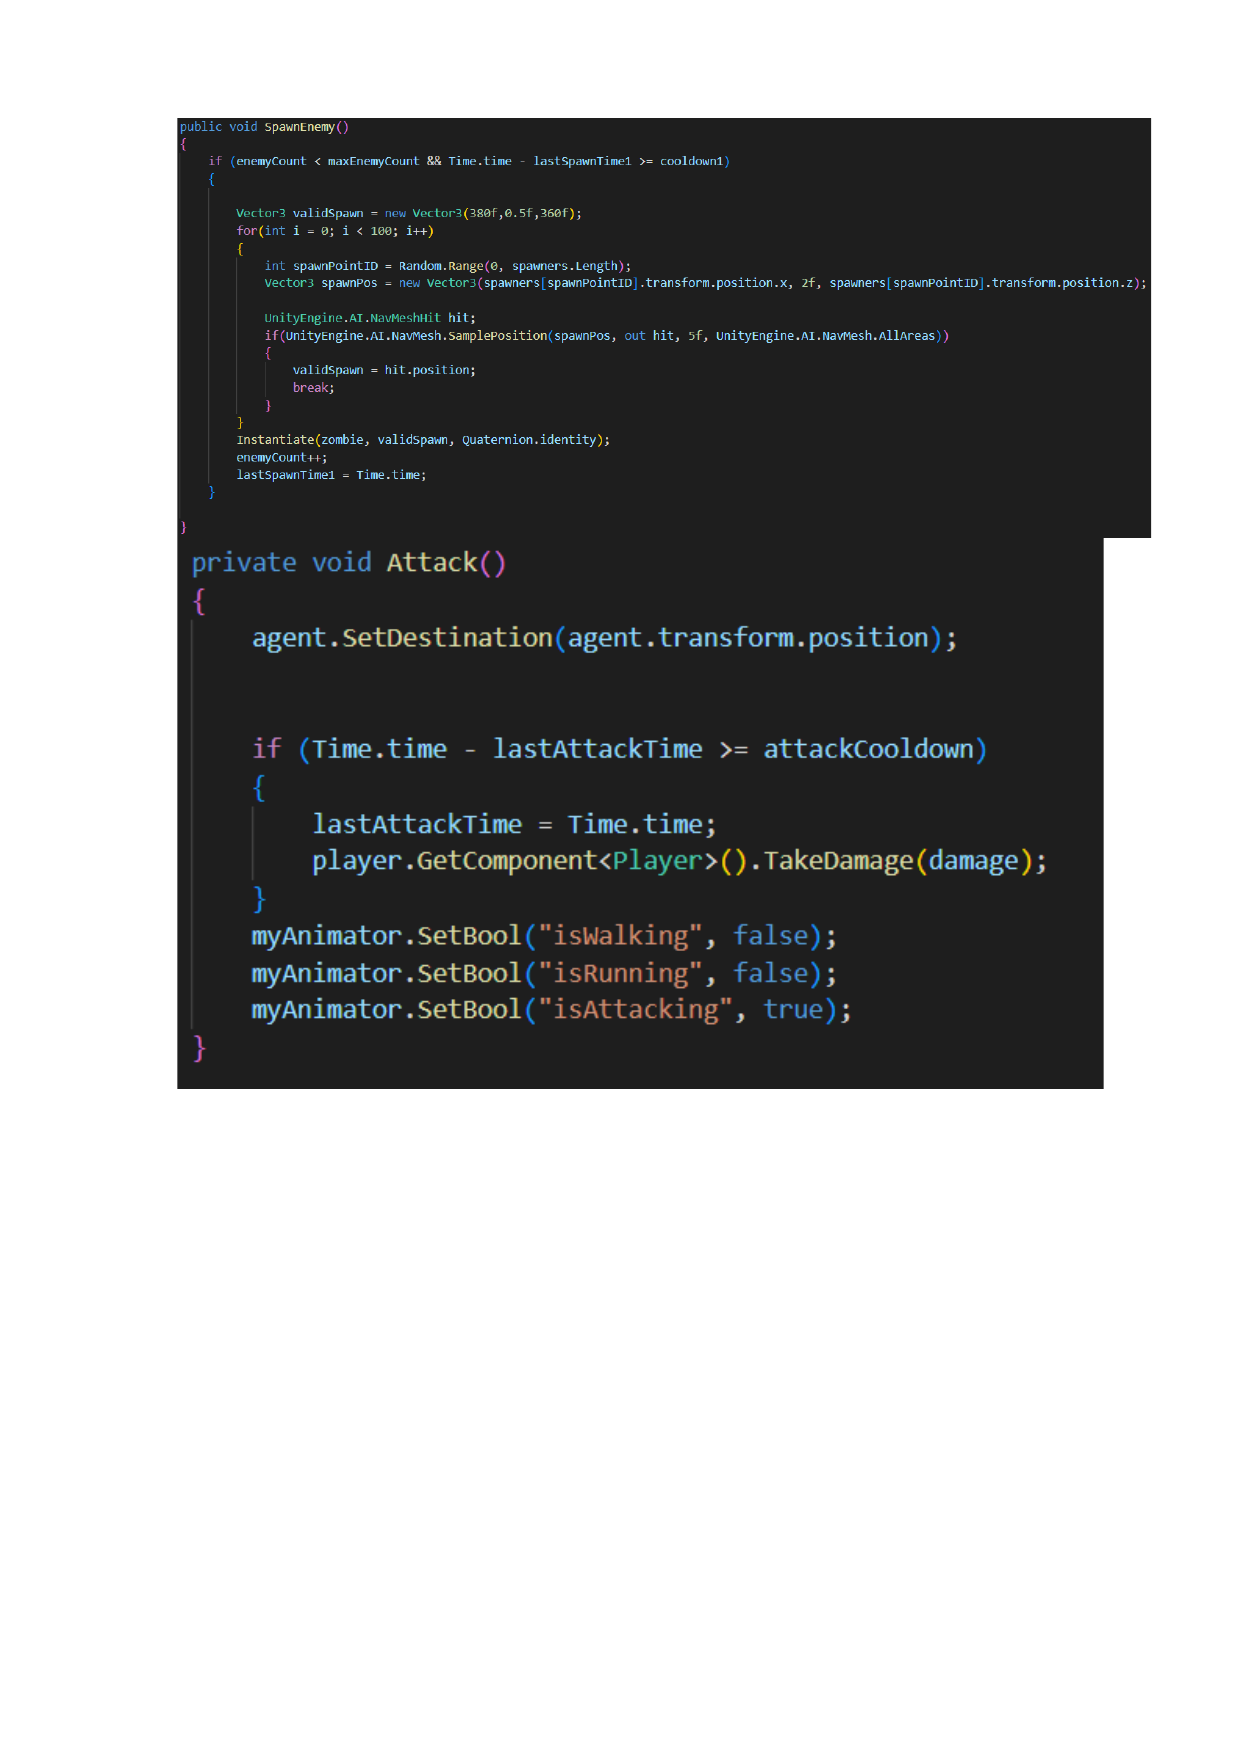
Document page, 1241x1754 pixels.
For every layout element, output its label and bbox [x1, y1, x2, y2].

picture [177, 118, 1152, 1089]
